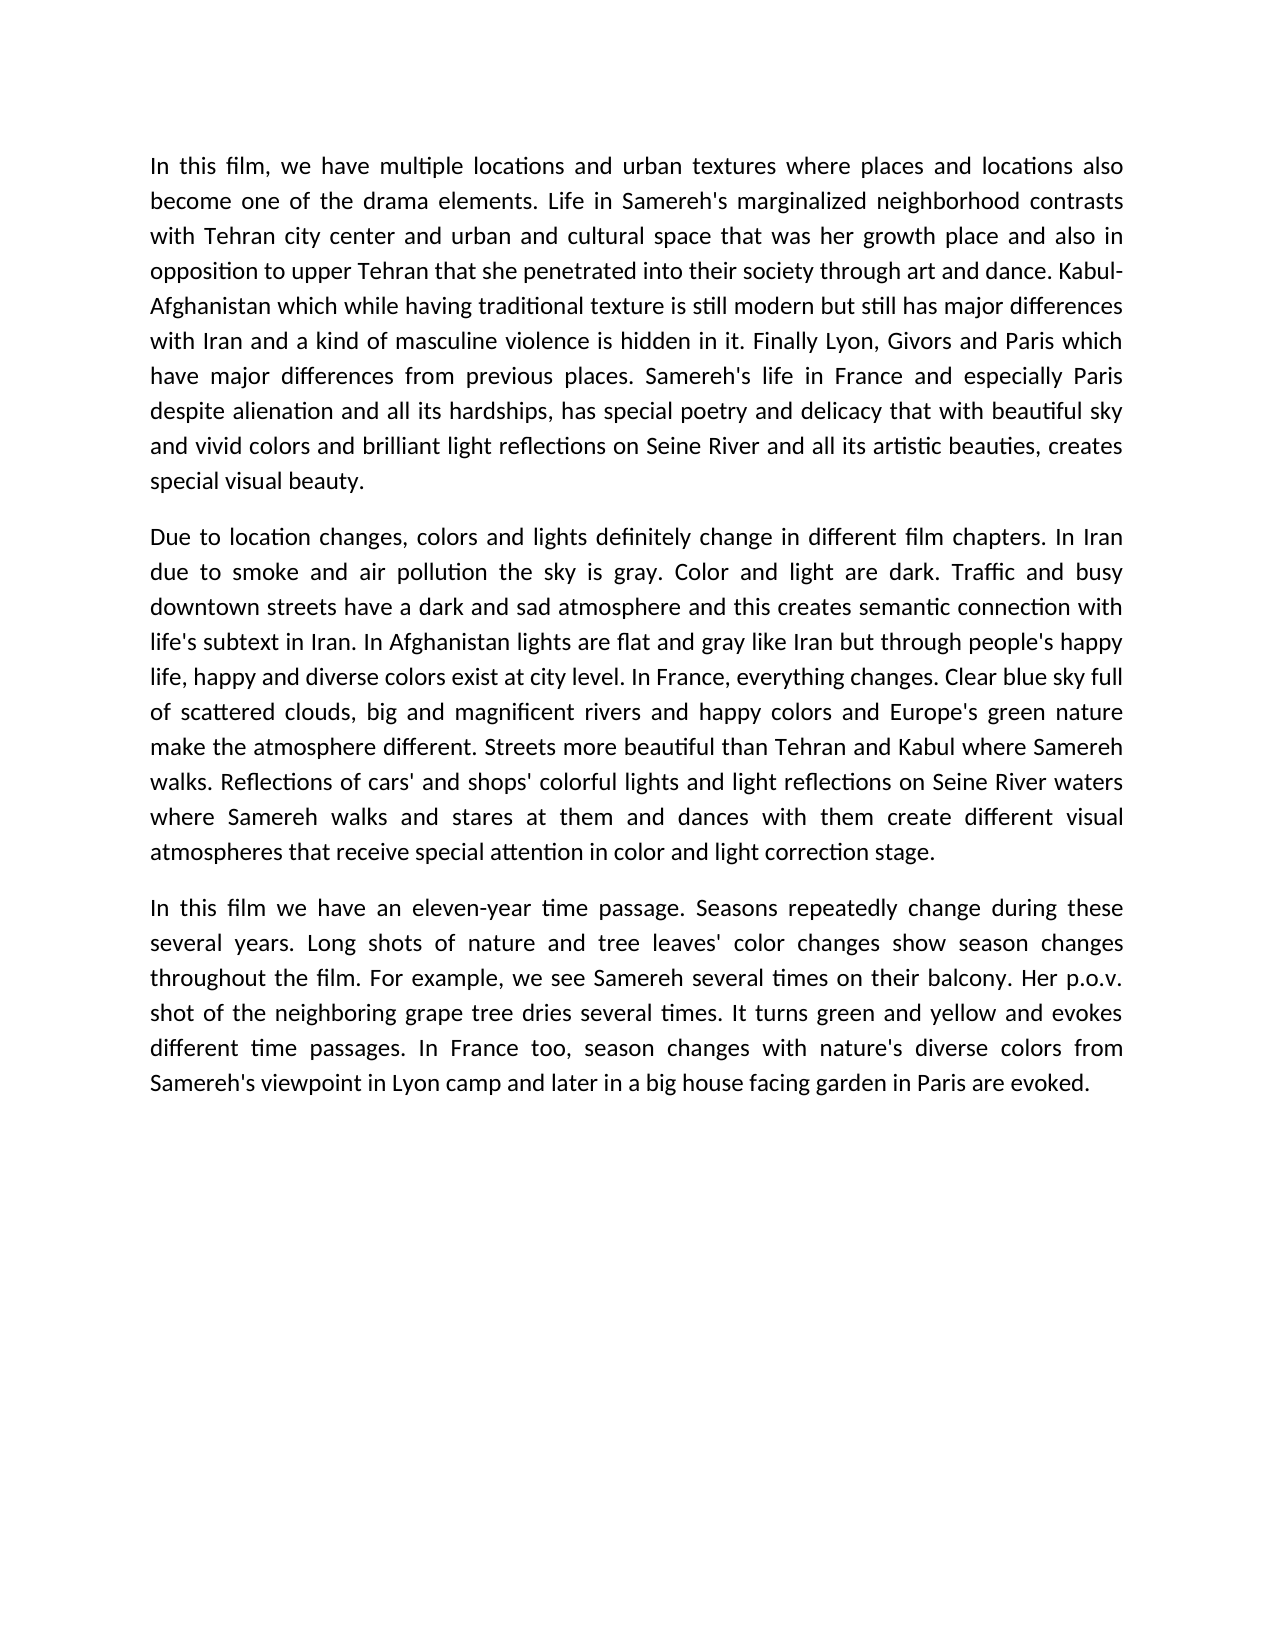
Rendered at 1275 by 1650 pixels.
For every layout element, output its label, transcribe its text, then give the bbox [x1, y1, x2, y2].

text Due to location changes, colors and lights definitely change in different film chapters. In Iran due to smoke and air pollution the sky is gray. Color and light are dark. Traffic and busy downtown streets have a dark and sad atmosphere and this creates semantic connection with life's subtext in Iran. In Afghanistan lights are flat and gray like Iran but through people's happy life, happy and diverse colors exist at city level. In France, everything changes. Clear blue sky full of scattered clouds, big and magnificent rivers and happy colors and Europe's green nature make the atmosphere different. Streets more beautiful than Tehran and Kabul where Samereh walks. Reflections of cars' and shops' colorful lights and light reflections on Seine River waters where Samereh walks and stares at them and dances with them create different visual atmospheres that receive special attention in color and light correction stage. [150, 521, 1125, 866]
text In this film we have an eleven-year time passage. Seasons repeatedly change during these several years. Long shots of nature and tree leaves' color changes show season changes throughout the film. For example, we see Samereh several times on their balcony. Her p.o.v. shot of the neighboring grape tree dries several times. It turns green and yellow and evokes different time passages. In France too, season changes with nature's diverse colors from Samereh's viewpoint in Lyon camp and later in a big house facing garden in Paris are evoked. [150, 892, 1125, 1097]
text In this film, we have multiple locations and urban textures where places and locations also become one of the drama elements. Life in Samereh's marginalized neighborhood contrasts with Tehran city center and urban and cultural space that was her growth place and also in opposition to upper Tehran that she penetrated into their society through art and dance. Kabul-Afghanistan which while having traditional texture is still modern but still has major differences with Iran and a kind of masculine violence is hidden in it. Finally Lyon, Givors and Paris which have major differences from previous places. Samereh's life in France and especially Paris despite alienation and all its hardships, has special poetry and delicacy that with beautiful sky and vivid colors and brilliant light reflections on Seine River and all its artistic beauties, creates special visual beauty. [150, 150, 1125, 496]
